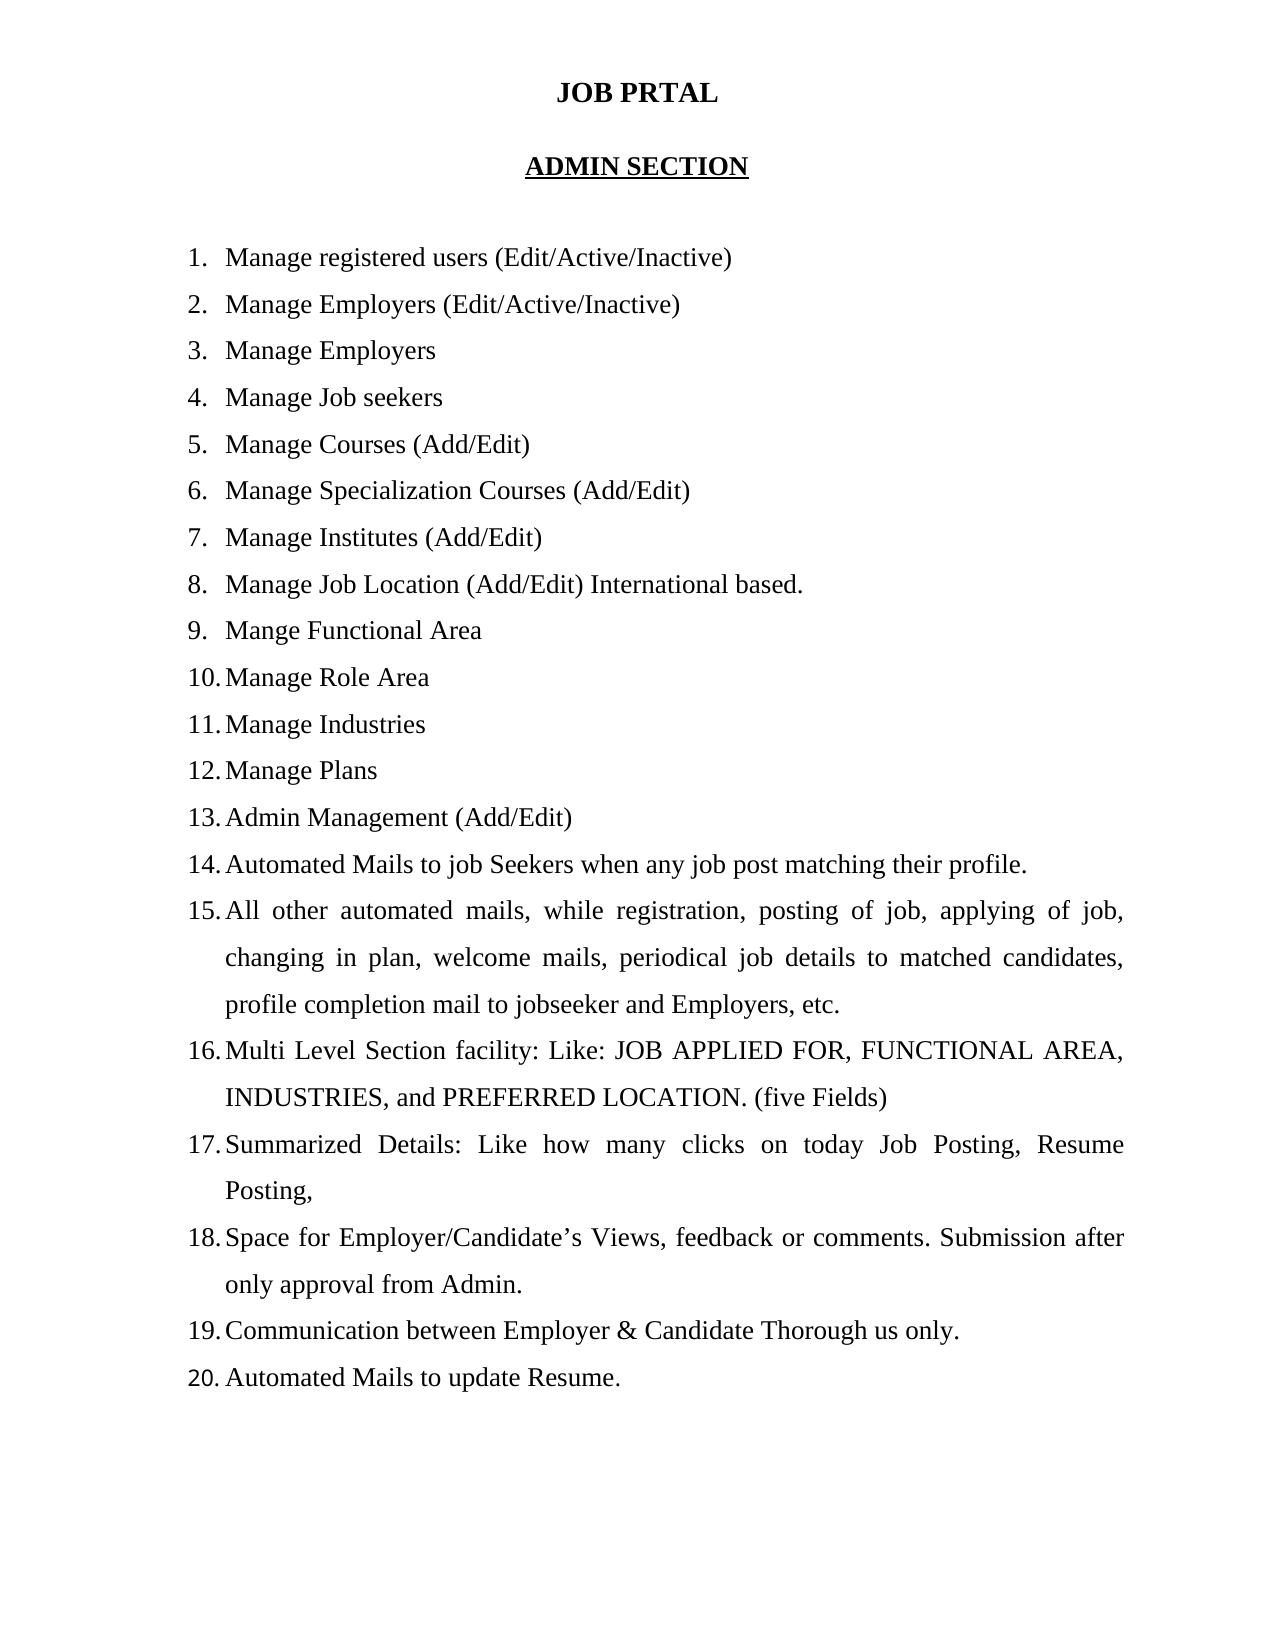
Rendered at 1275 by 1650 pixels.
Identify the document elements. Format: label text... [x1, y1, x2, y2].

list Automated Mails to job Seekers when any job post matching their profile. [187, 848, 1125, 879]
list Manage Role Area [187, 661, 1125, 692]
list Manage Institutes (Add/Edit) [187, 521, 1125, 552]
list Manage Employers (Edit/Active/Inactive) [187, 288, 1125, 319]
list Manage Job Location (Add/Edit) International based. [187, 568, 1125, 599]
list Automated Mails to update Resume. [187, 1361, 1125, 1393]
list Multi Level Section facility: Like: JOB APPLIED FOR, FUNCTIONAL AREA, INDUSTRIES, and PREFERRED LOCATION. (five Fields) [187, 1034, 1125, 1112]
list Communication between Employer & Candidate Thorough us only. [187, 1314, 1125, 1346]
list Manage registered users (Edit/Active/Inactive) [187, 241, 1125, 272]
list Space for Employer/Candidate’s Views, feedback or comments. Submission after only approval from Admin. [187, 1221, 1125, 1299]
list All other automated mails, while registration, posting of job, applying of job, changing in plan, welcome mails, periodical job details to matched candidates, profile completion mail to jobseeker and Employers, etc. [187, 894, 1125, 1019]
list Manage Job seekers [187, 381, 1125, 412]
list Manage Specialization Courses (Add/Edit) [187, 474, 1125, 506]
list Mange Functional Area [187, 614, 1125, 646]
list Manage Employers [187, 334, 1125, 366]
list Admin Management (Add/Edit) [187, 801, 1125, 832]
list Manage Plans [187, 754, 1125, 786]
list Manage Courses (Add/Edit) [187, 428, 1125, 459]
text ADMIN SECTION [450, 150, 1125, 181]
list Summarized Details: Like how many clicks on today Job Posting, Resume Posting, [187, 1128, 1125, 1206]
list Manage Industries [187, 708, 1125, 739]
